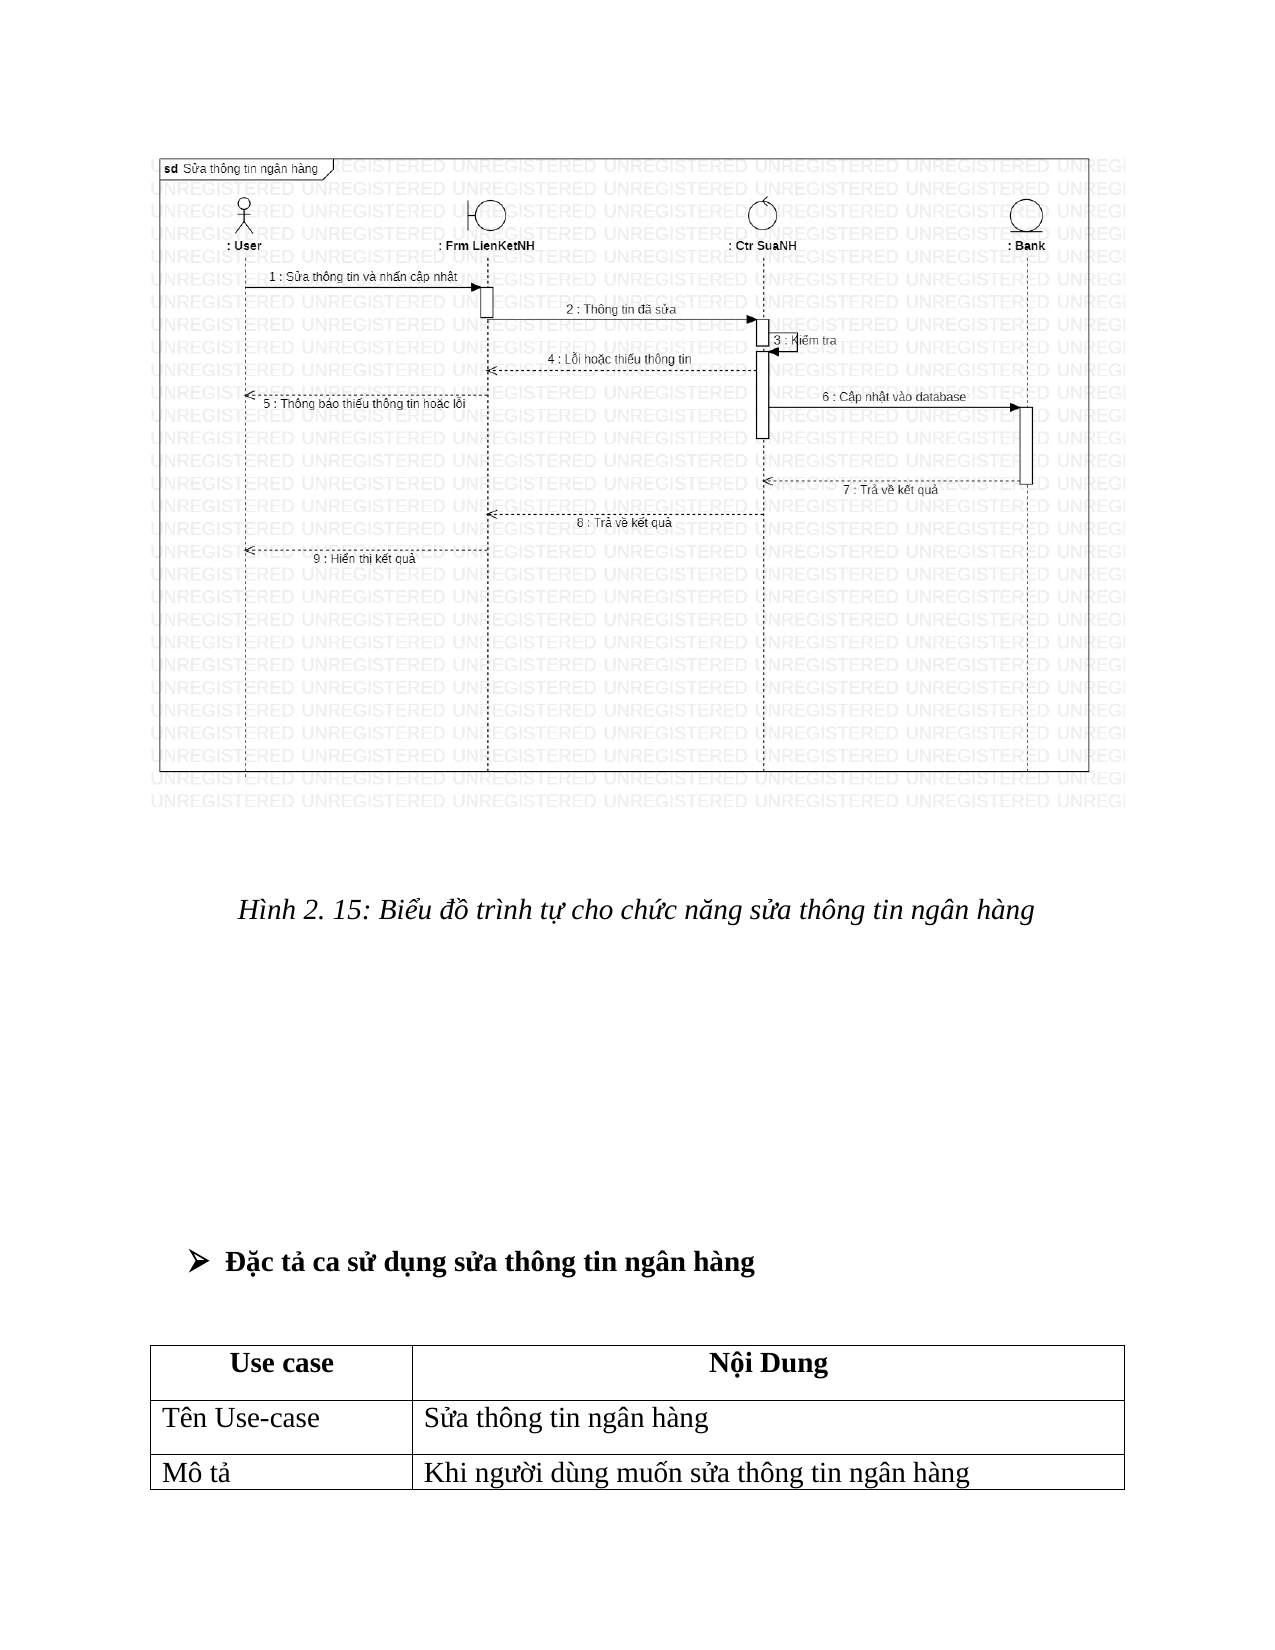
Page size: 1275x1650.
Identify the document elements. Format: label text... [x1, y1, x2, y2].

table_cell Tên Use-case [151, 1401, 412, 1454]
table_cell Sửa thông tin ngân hàng [413, 1401, 1124, 1454]
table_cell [413, 1455, 1124, 1489]
list Đặc tả ca sử dụng sửa thông tin ngân hàng [187, 1244, 1125, 1277]
table_header Nội Dung [413, 1346, 1124, 1399]
picture [150, 150, 1125, 816]
table_header Use case [151, 1346, 412, 1399]
table_cell Mô tả [151, 1455, 412, 1489]
